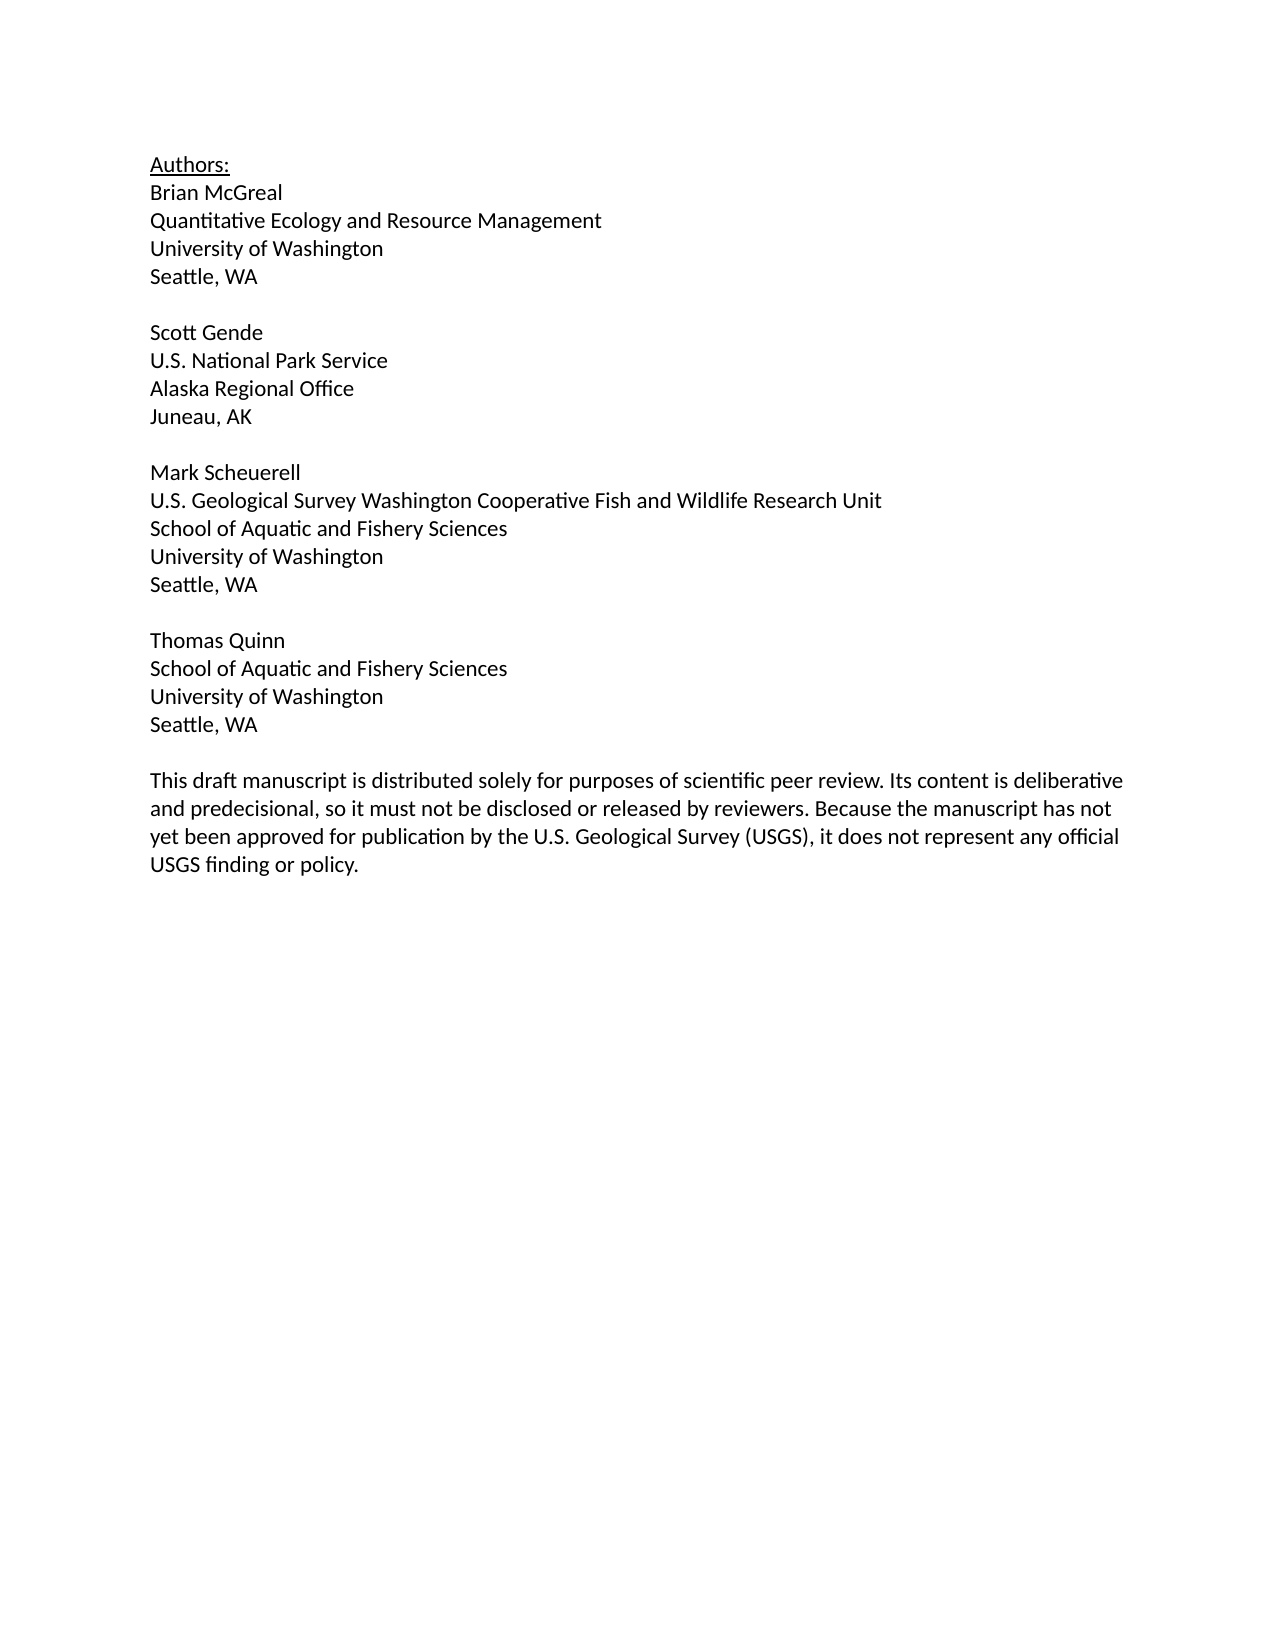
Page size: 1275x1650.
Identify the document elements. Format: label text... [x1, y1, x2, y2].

text University of Washington [150, 682, 1125, 710]
text U.S. Geological Survey Washington Cooperative Fish and Wildlife Research Unit [150, 486, 1125, 514]
text University of Washington [150, 234, 1125, 262]
text Quantitative Ecology and Resource Management [150, 206, 1125, 234]
text Scott Gende [150, 318, 1125, 346]
text This draft manuscript is distributed solely for purposes of scientific peer review. Its content is deliberative and predecisional, so it must not be disclosed or released by reviewers. Because the manuscript has not yet been approved for publication by the U.S. Geological Survey (USGS), it does not represent any official USGS finding or policy. [150, 766, 1125, 878]
text Mark Scheuerell [150, 458, 1125, 486]
text School of Aquatic and Fishery Sciences [150, 514, 1125, 542]
text University of Washington [150, 542, 1125, 570]
text Seattle, WA [150, 262, 1125, 290]
text Authors: [150, 150, 1125, 178]
text School of Aquatic and Fishery Sciences [150, 654, 1125, 682]
text Brian McGreal [150, 178, 1125, 206]
text Alaska Regional Office [150, 374, 1125, 402]
text Seattle, WA [150, 570, 1125, 598]
text U.S. National Park Service [150, 346, 1125, 374]
text Seattle, WA [150, 710, 1125, 738]
text Thomas Quinn [150, 626, 1125, 654]
text Juneau, AK [150, 402, 1125, 430]
